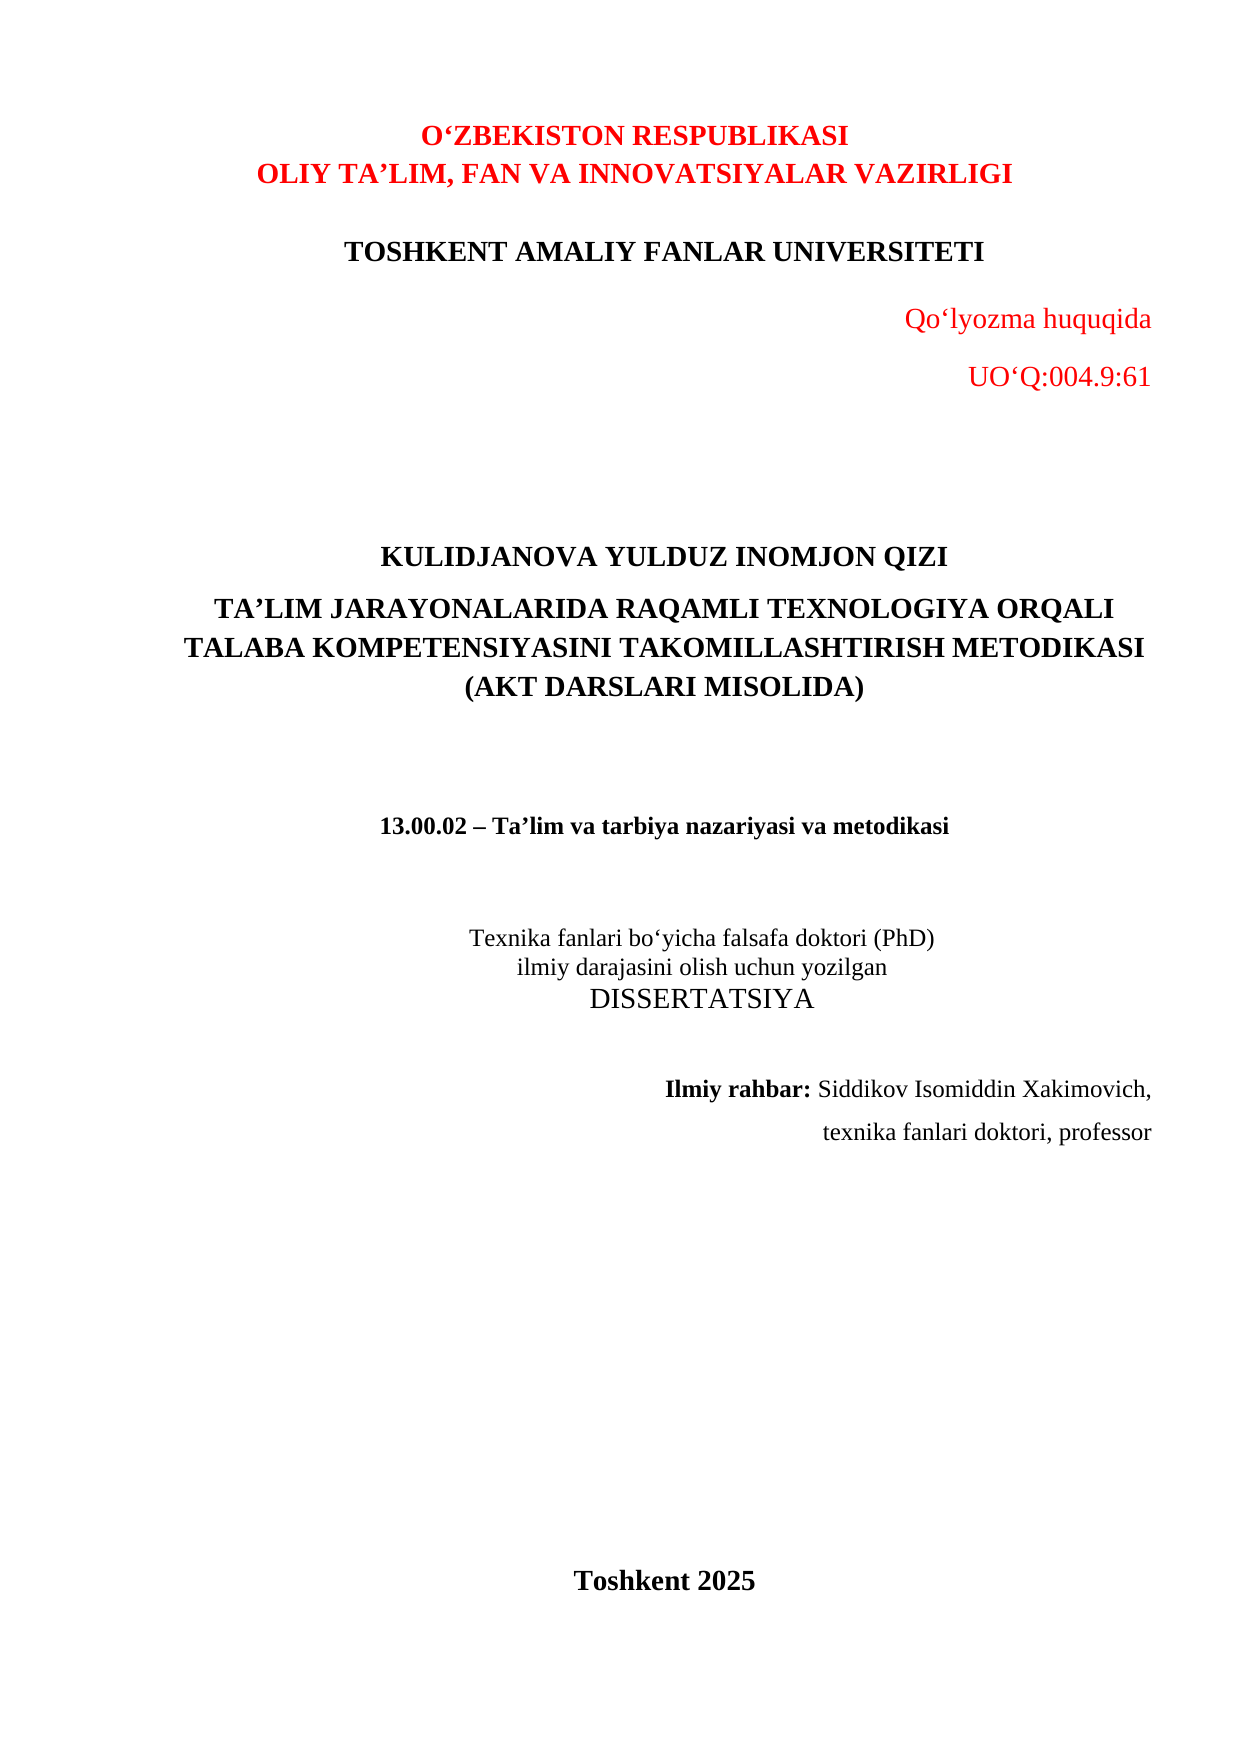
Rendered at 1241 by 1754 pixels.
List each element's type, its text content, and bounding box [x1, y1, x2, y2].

text Ilmiy rahbar: Siddikov Isomiddin Xakimovich, [177, 1074, 1152, 1103]
text TA’LIM JARAYONALARIDA RAQAMLI TEXNOLOGIYA ORQALI TALABA KOMPETENSIYASINI TAKOMILLASHTIRISH METODIKASI (AKT DARSLARI MISOLIDA) [177, 592, 1152, 702]
text ilmiy darajasini olish uchun yozilgan [177, 952, 1152, 981]
text Toshkent 2025 [177, 1563, 1152, 1597]
text KULIDJANOVA YULDUZ INOMJON QIZI [177, 539, 1152, 572]
text Texnika fanlari bo‘yicha falsafa doktori (PhD) [177, 923, 1152, 952]
text DISSERTATSIYA [177, 981, 1152, 1014]
text texnika fanlari doktori, professor [177, 1117, 1152, 1146]
text O‘ZBEKISTON RESPUBLIKASI [118, 118, 1152, 152]
text UO‘Q:004.9:61 [177, 359, 1152, 393]
text TOSHKENT AMALIY FANLAR UNIVERSITETI [177, 234, 1152, 267]
text 13.00.02 – Ta’lim va tarbiya nazariyasi va metodikasi [177, 811, 1152, 840]
text OLIY TA’LIM, FAN VA INNOVATSIYALAR VAZIRLIGI [118, 157, 1152, 190]
text Qo‘lyozma huquqida [177, 301, 1152, 334]
